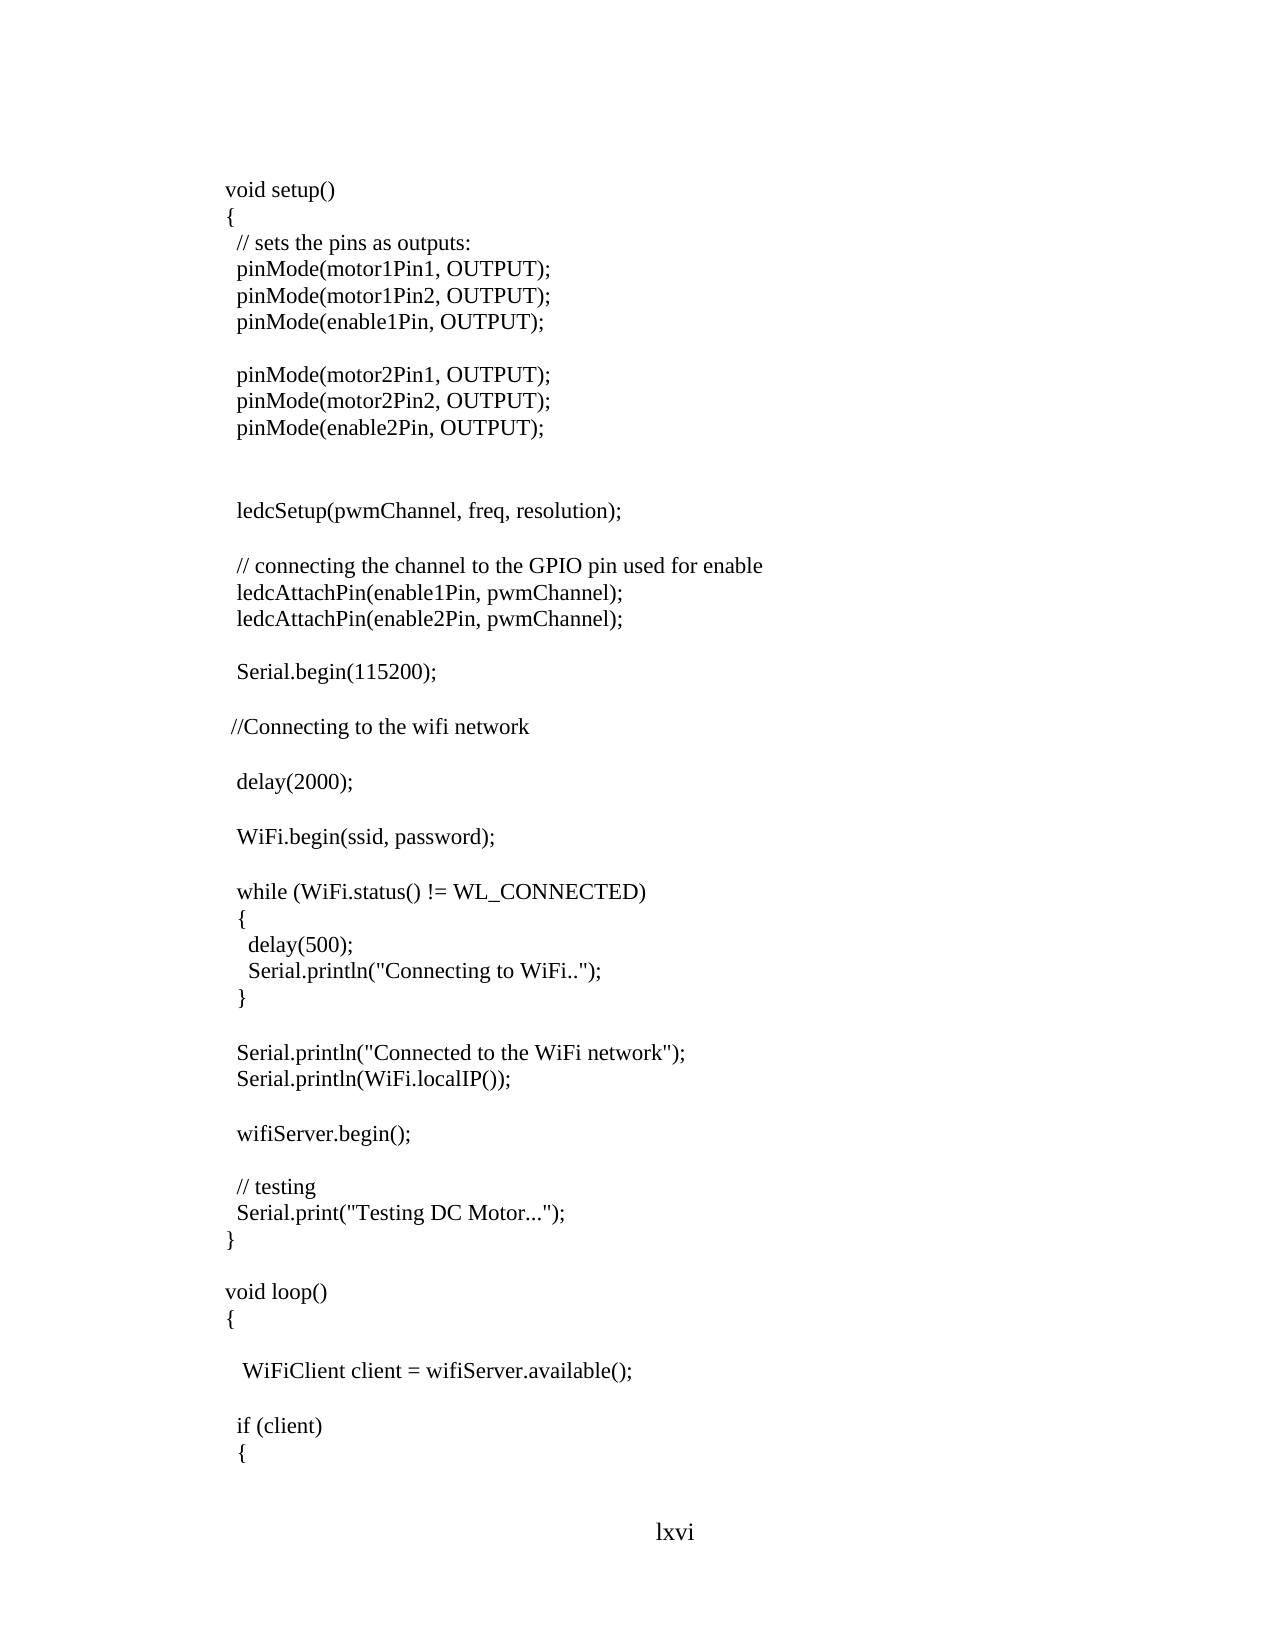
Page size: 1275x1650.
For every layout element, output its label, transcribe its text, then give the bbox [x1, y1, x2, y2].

text Serial.begin(115200); [225, 658, 1125, 684]
text { [225, 1305, 1125, 1331]
text delay(2000); [225, 768, 1125, 794]
text WiFi.begin(ssid, password); [225, 823, 1125, 849]
text WiFiClient client = wifiServer.available(); [225, 1357, 1125, 1384]
text pinMode(motor1Pin2, OUTPUT); [225, 282, 1125, 308]
text Serial.println("Connecting to WiFi.."); [225, 957, 1125, 984]
text pinMode(enable1Pin, OUTPUT); [225, 308, 1125, 334]
text //Connecting to the wifi network [225, 713, 1125, 739]
text } [225, 1226, 1125, 1252]
text wifiServer.begin(); [225, 1120, 1125, 1147]
text pinMode(motor2Pin1, OUTPUT); [225, 361, 1125, 387]
text // connecting the channel to the GPIO pin used for enable [225, 552, 1125, 579]
text delay(500); [225, 931, 1125, 957]
text pinMode(enable2Pin, OUTPUT); [225, 413, 1125, 440]
text Serial.println(WiFi.localIP()); [225, 1065, 1125, 1092]
text while (WiFi.status() != WL_CONNECTED) [225, 878, 1125, 905]
text void setup() [225, 176, 1125, 203]
text { [225, 905, 1125, 931]
text } [225, 984, 1125, 1010]
text pinMode(motor2Pin2, OUTPUT); [225, 387, 1125, 413]
text pinMode(motor1Pin1, OUTPUT); [225, 255, 1125, 282]
text if (client) [225, 1413, 1125, 1439]
text Serial.println("Connected to the WiFi network"); [225, 1039, 1125, 1065]
text void loop() [225, 1278, 1125, 1305]
text { [225, 1439, 1125, 1465]
text ledcAttachPin(enable1Pin, pwmChannel); [225, 579, 1125, 605]
text // testing [225, 1173, 1125, 1199]
text // sets the pins as outputs: [225, 229, 1125, 255]
text ledcAttachPin(enable2Pin, pwmChannel); [225, 605, 1125, 632]
text { [225, 203, 1125, 229]
text ledcSetup(pwmChannel, freq, resolution); [225, 497, 1125, 524]
text Serial.print("Testing DC Motor..."); [225, 1199, 1125, 1226]
